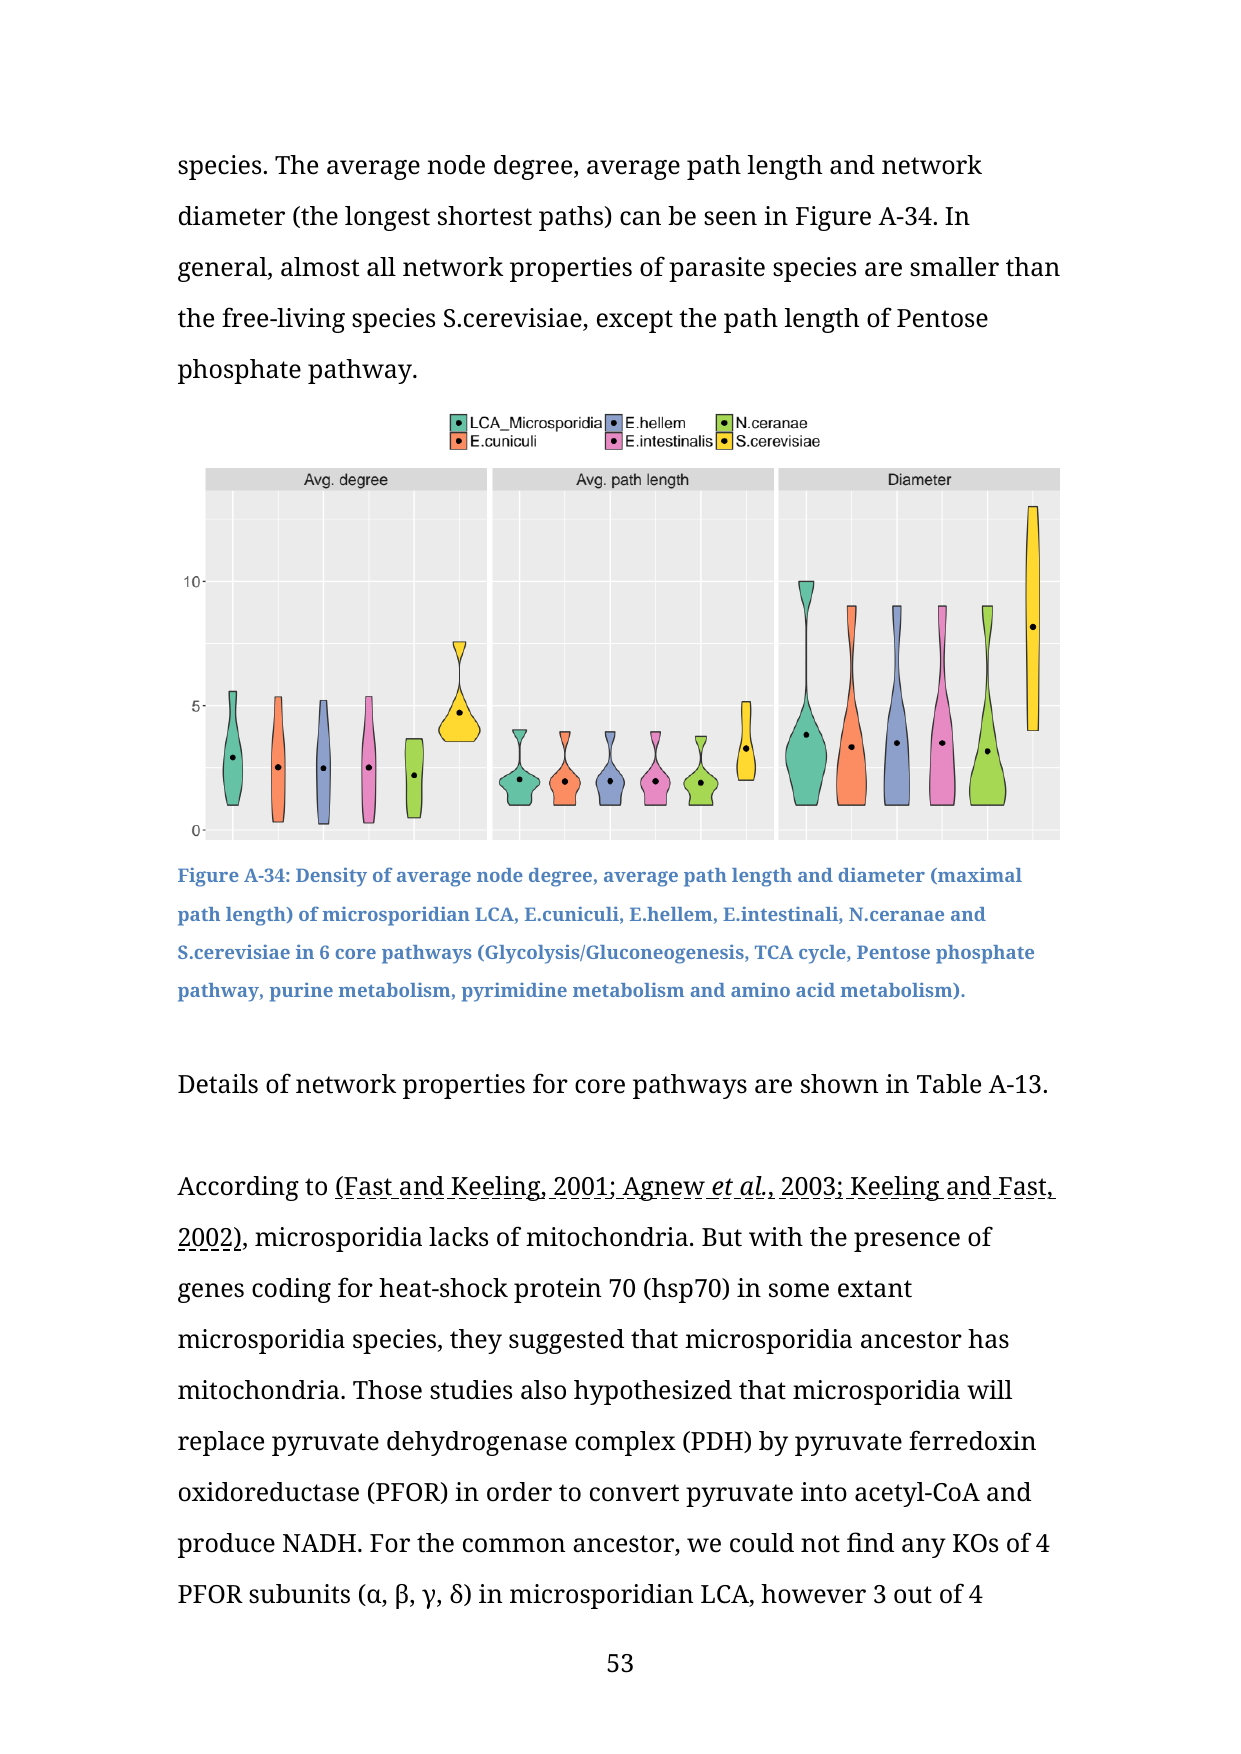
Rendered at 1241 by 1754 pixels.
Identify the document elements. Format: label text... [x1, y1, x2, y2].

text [177, 1169, 1063, 1611]
text Figure A-34: Density of average node degree, average path length and diameter (maximal path length) of microsporidian LCA, E.cuniculi, E.hellem, E.intestinali, N.ceranae and S.cerevisiae in 6 core pathways (Glycolysis/Gluconeogenesis, TCA cycle, Pentose phosphate pathway, purine metabolism, pyrimidine metabolism and amino acid metabolism). [177, 863, 1063, 1003]
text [177, 148, 1063, 386]
